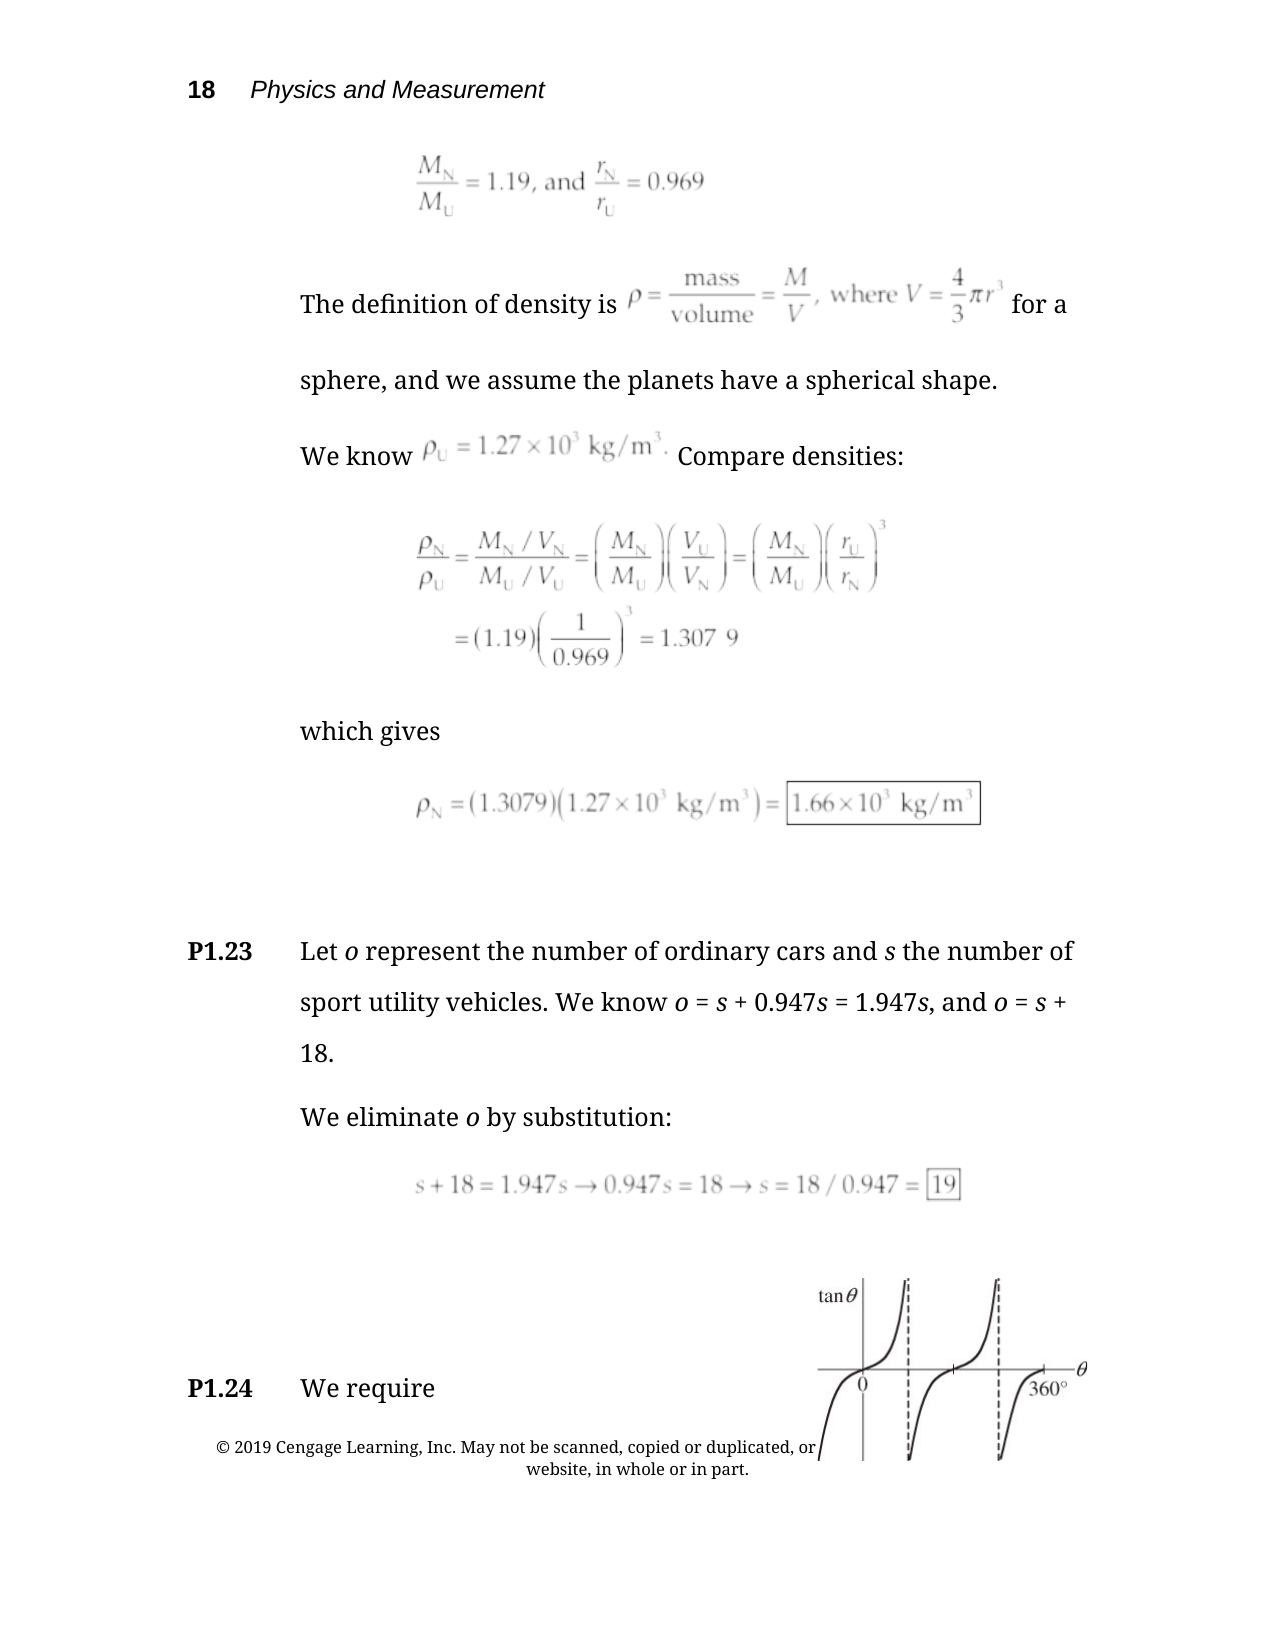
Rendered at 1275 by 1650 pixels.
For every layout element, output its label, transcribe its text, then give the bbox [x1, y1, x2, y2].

text We eliminate o by substitution: [187, 1099, 1087, 1133]
text P1.24 We require [187, 1371, 817, 1405]
text which gives [187, 713, 1087, 748]
text We know Compare densities: [187, 426, 1087, 484]
text P1.23 Let o represent the number of ordinary cars and s the number of sport utility vehicles. We know o = s + 0.947s = 1.947s, and o = s + 18. [187, 934, 1087, 1070]
text The definition of density is for a sphere, and we assume the planets have a spherical shape. [187, 262, 1087, 397]
picture [817, 1278, 1088, 1461]
